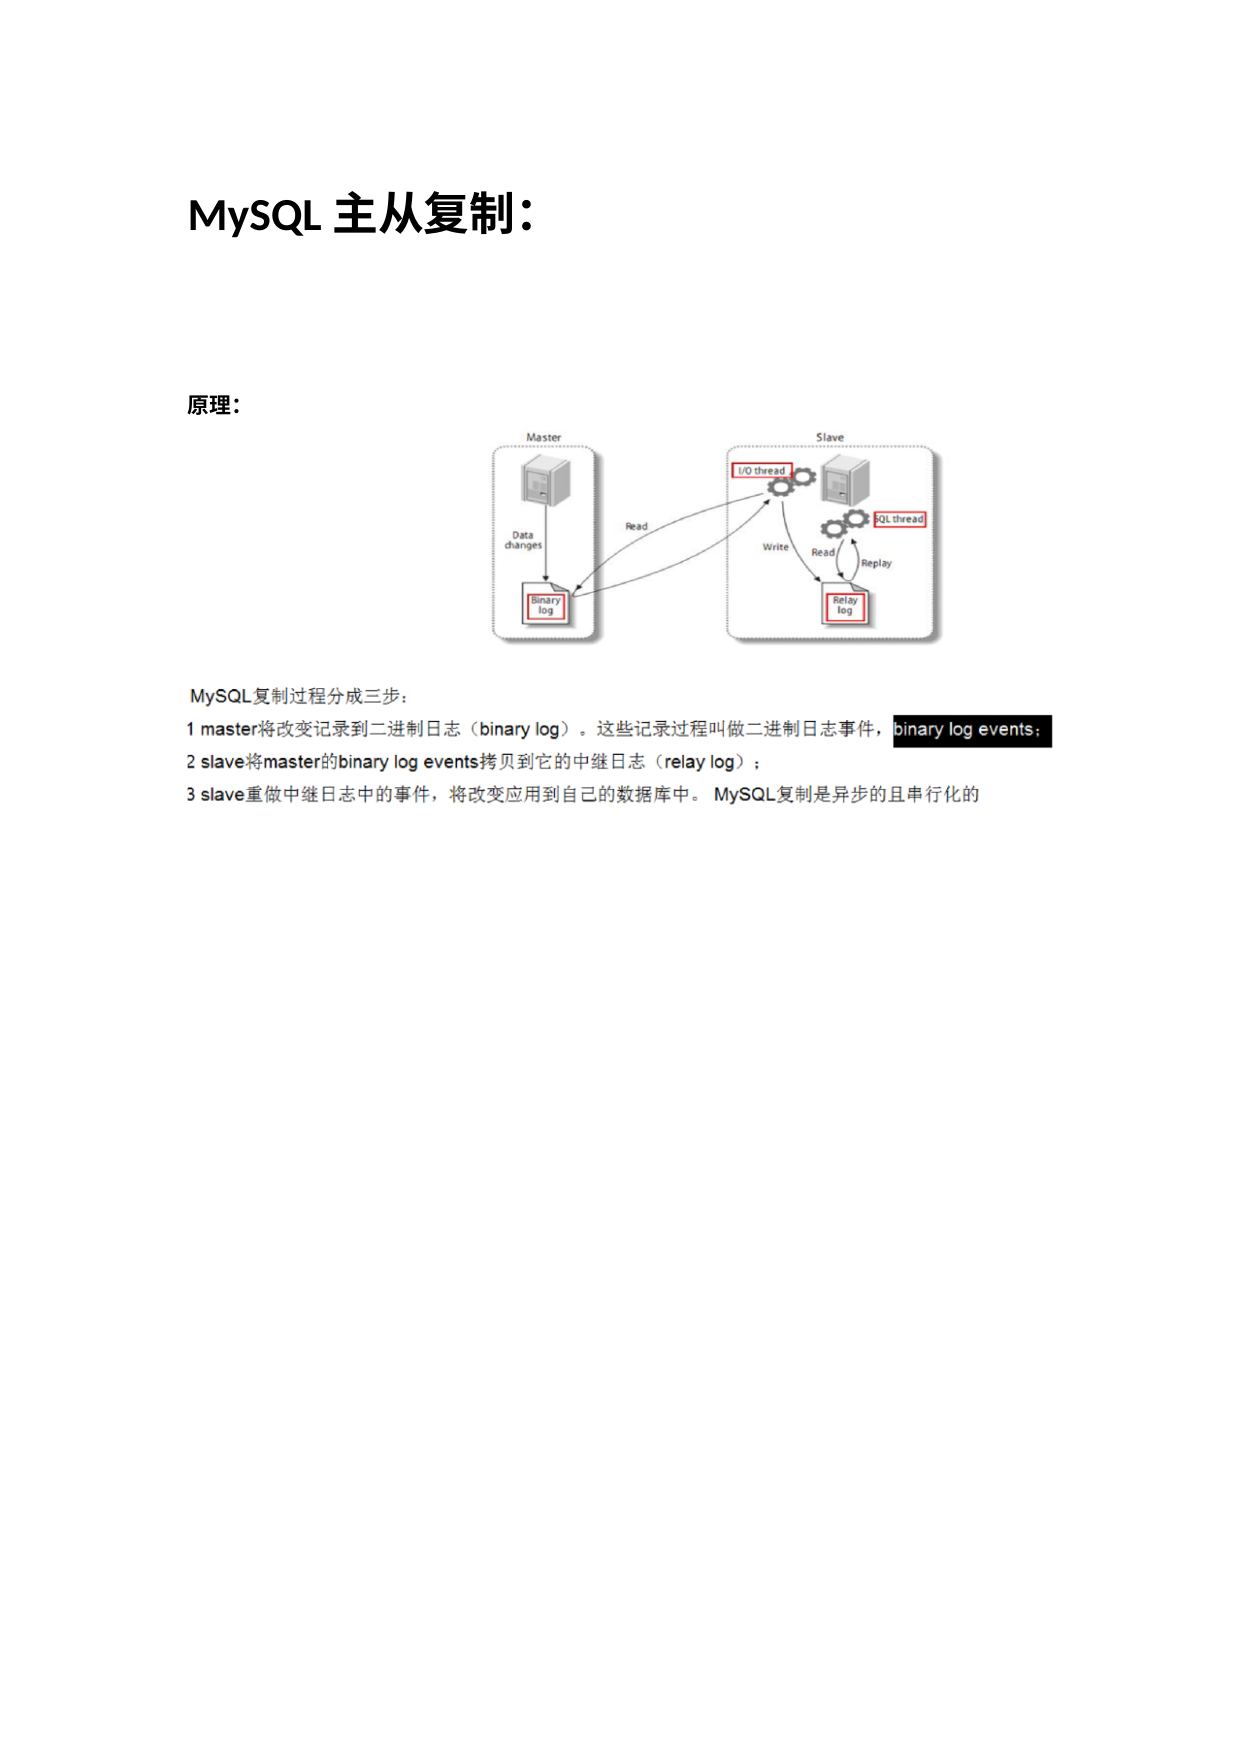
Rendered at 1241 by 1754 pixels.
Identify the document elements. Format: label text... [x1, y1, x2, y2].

text 原理： [187, 387, 1053, 420]
picture [187, 420, 1053, 814]
subtitle MySQL 主从复制： [187, 162, 1053, 259]
